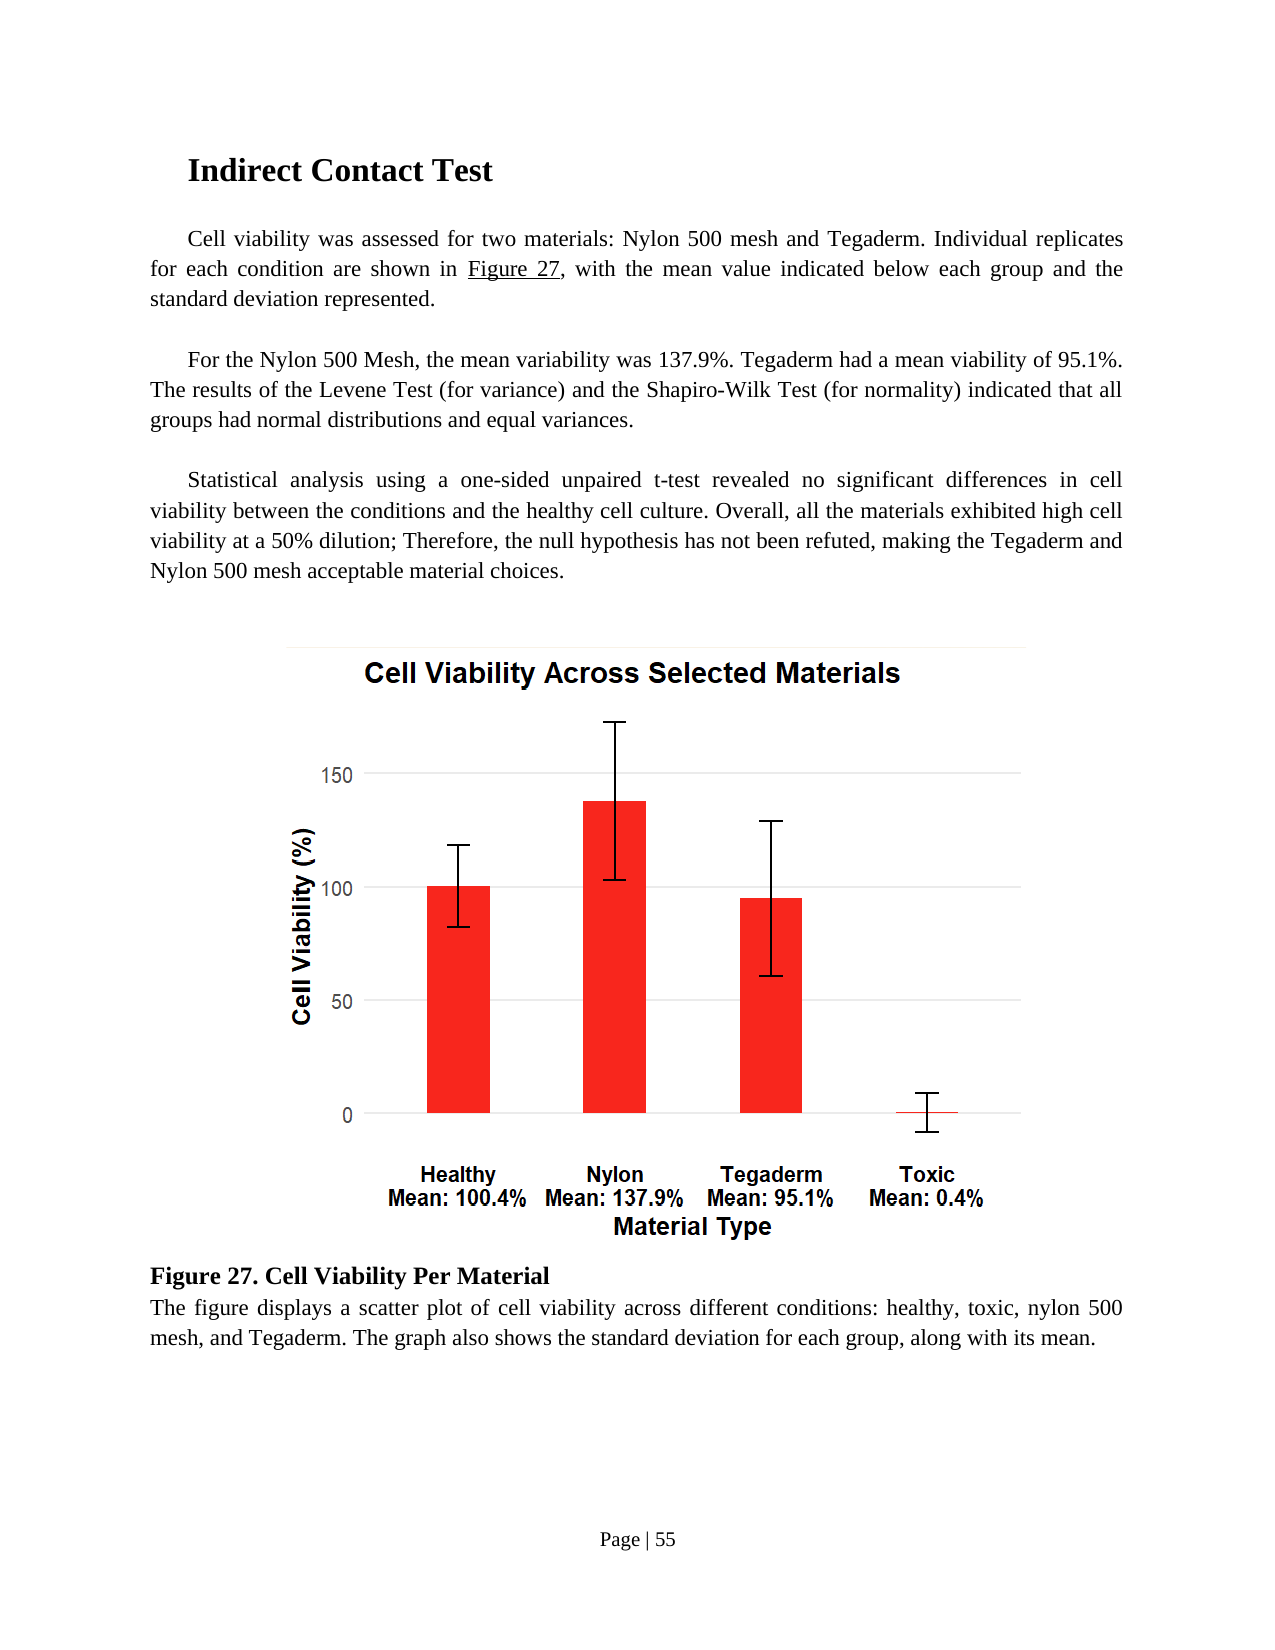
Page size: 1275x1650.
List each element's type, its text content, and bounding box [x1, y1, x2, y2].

text Statistical analysis using a one-sided unpaired t-test revealed no significant differences in cell viability between the conditions and the healthy cell culture. Overall, all the materials exhibited high cell viability at a 50% dilution; Therefore, the null hypothesis has not been refuted, making the Tegaderm and Nylon 500 mesh acceptable material choices. [150, 467, 1125, 583]
picture [286, 647, 1027, 1249]
text For the Nylon 500 Mesh, the mean variability was 137.9%. Tegaderm had a mean viability of 95.1%. The results of the Levene Test (for variance) and the Shapiro-Wilk Test (for normality) indicated that all groups had normal distributions and equal variances. [150, 346, 1125, 432]
subtitle Indirect Contact Test [150, 150, 1125, 188]
text Cell viability was assessed for two materials: Nylon 500 mesh and Tegaderm. Individual replicates for each condition are shown in Figure 27, with the mean value indicated below each group and the standard deviation represented. [150, 225, 1125, 312]
text The figure displays a scatter plot of cell viability across different conditions: healthy, toxic, nylon 500 mesh, and Tegaderm. The graph also shows the standard deviation for each group, along with its mean. [150, 1294, 1125, 1351]
